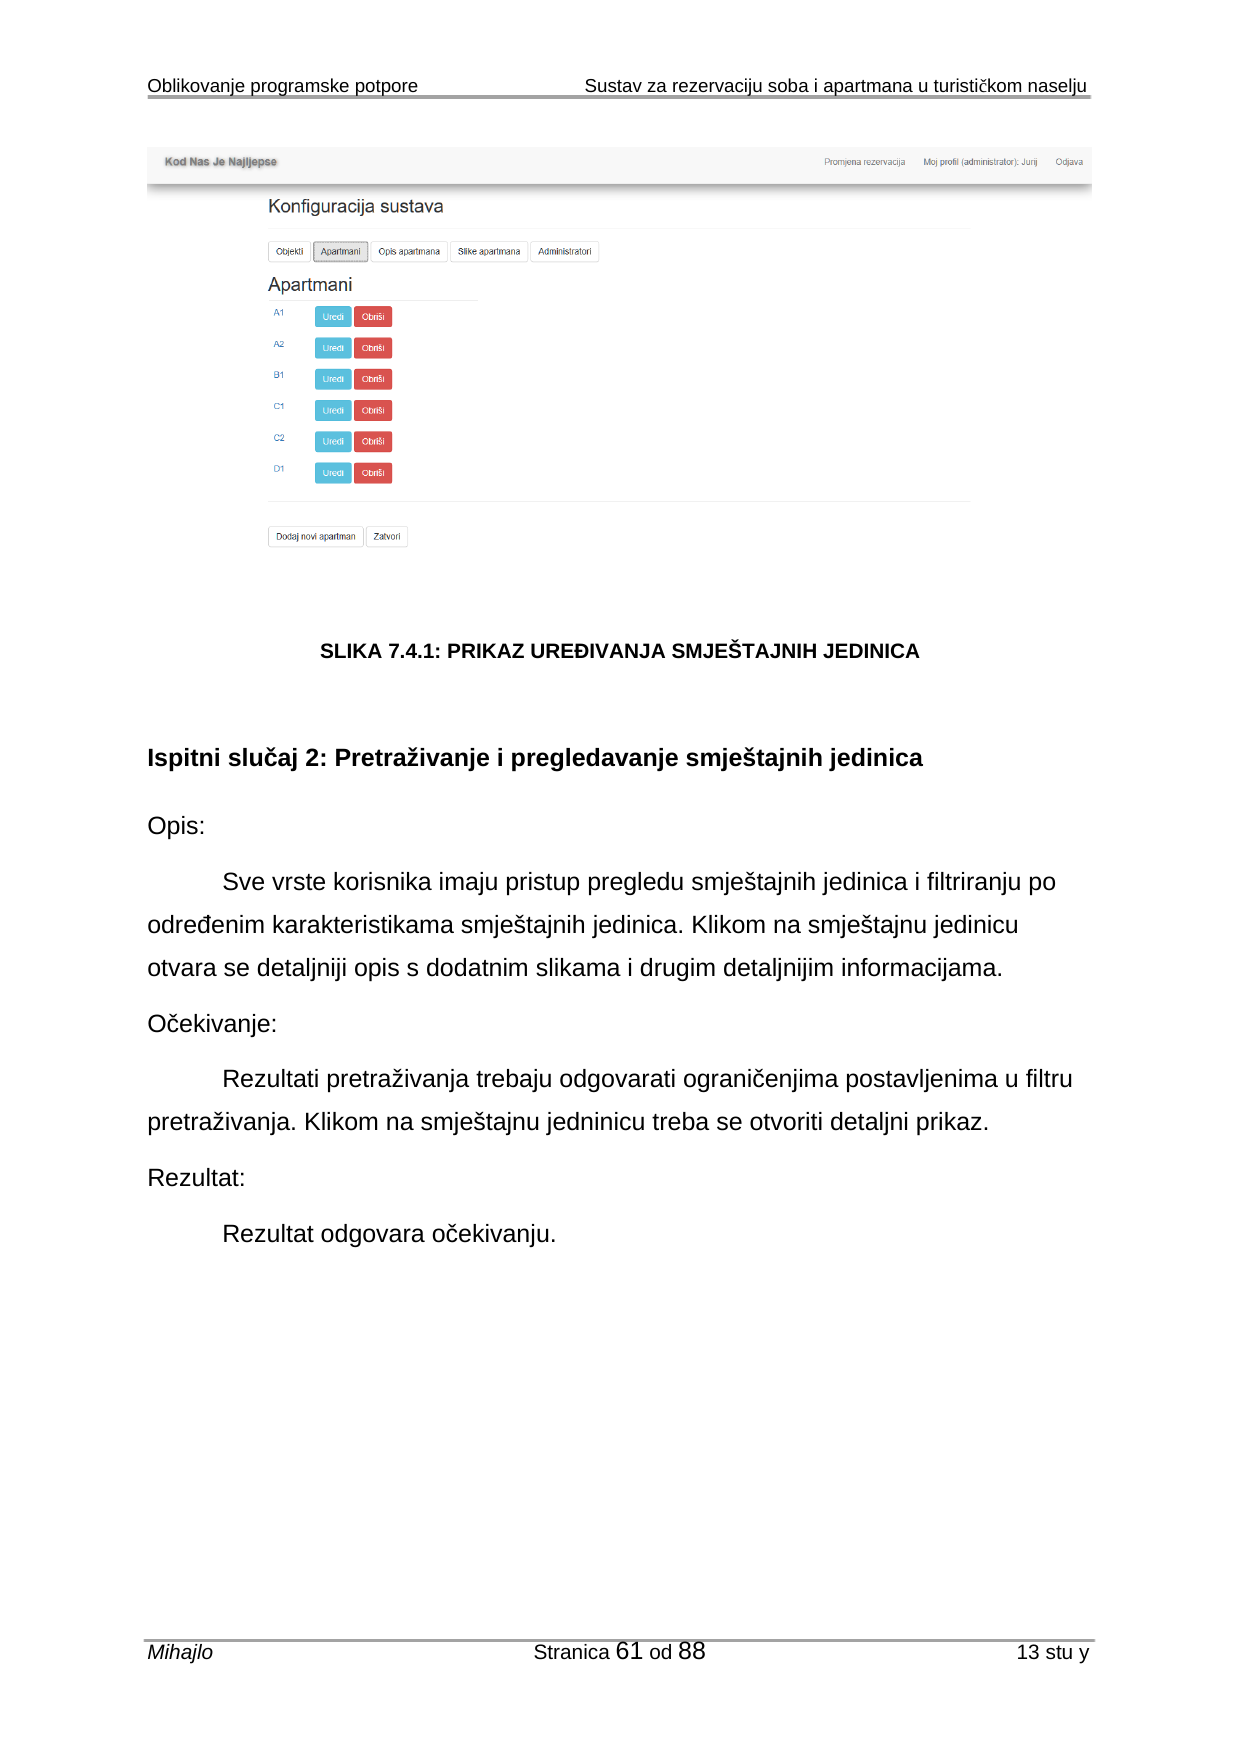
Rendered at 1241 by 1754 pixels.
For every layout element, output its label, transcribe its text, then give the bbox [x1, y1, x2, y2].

text Rezultat odgovara očekivanju. [147, 1218, 1093, 1247]
text Sve vrste korisnika imaju pristup pregledu smještajnih jedinica i filtriranju po određenim karakteristikama smještajnih jedinica. Klikom na smještajnu jedinicu otvara se detaljniji opis s dodatnim slikama i drugim detaljnijim informacijama. [147, 867, 1093, 982]
subtitle Ispitni slučaj 2: Pretraživanje i pregledavanje smještajnih jedinica [147, 743, 1093, 772]
picture [147, 95, 1092, 99]
text Opis: [147, 811, 1093, 840]
picture [147, 147, 1092, 612]
text Očekivanje: [147, 1008, 1093, 1037]
text Rezultati pretraživanja trebaju odgovarati ograničenjima postavljenima u filtru pretraživanja. Klikom na smještajnu jedninicu treba se otvoriti detaljni prikaz. [147, 1064, 1093, 1136]
text Rezultat: [147, 1163, 1093, 1192]
text SLIKA 7.4.1: PRIKAZ UREĐIVANJA SMJEŠTAJNIH JEDINICA [147, 639, 1093, 663]
